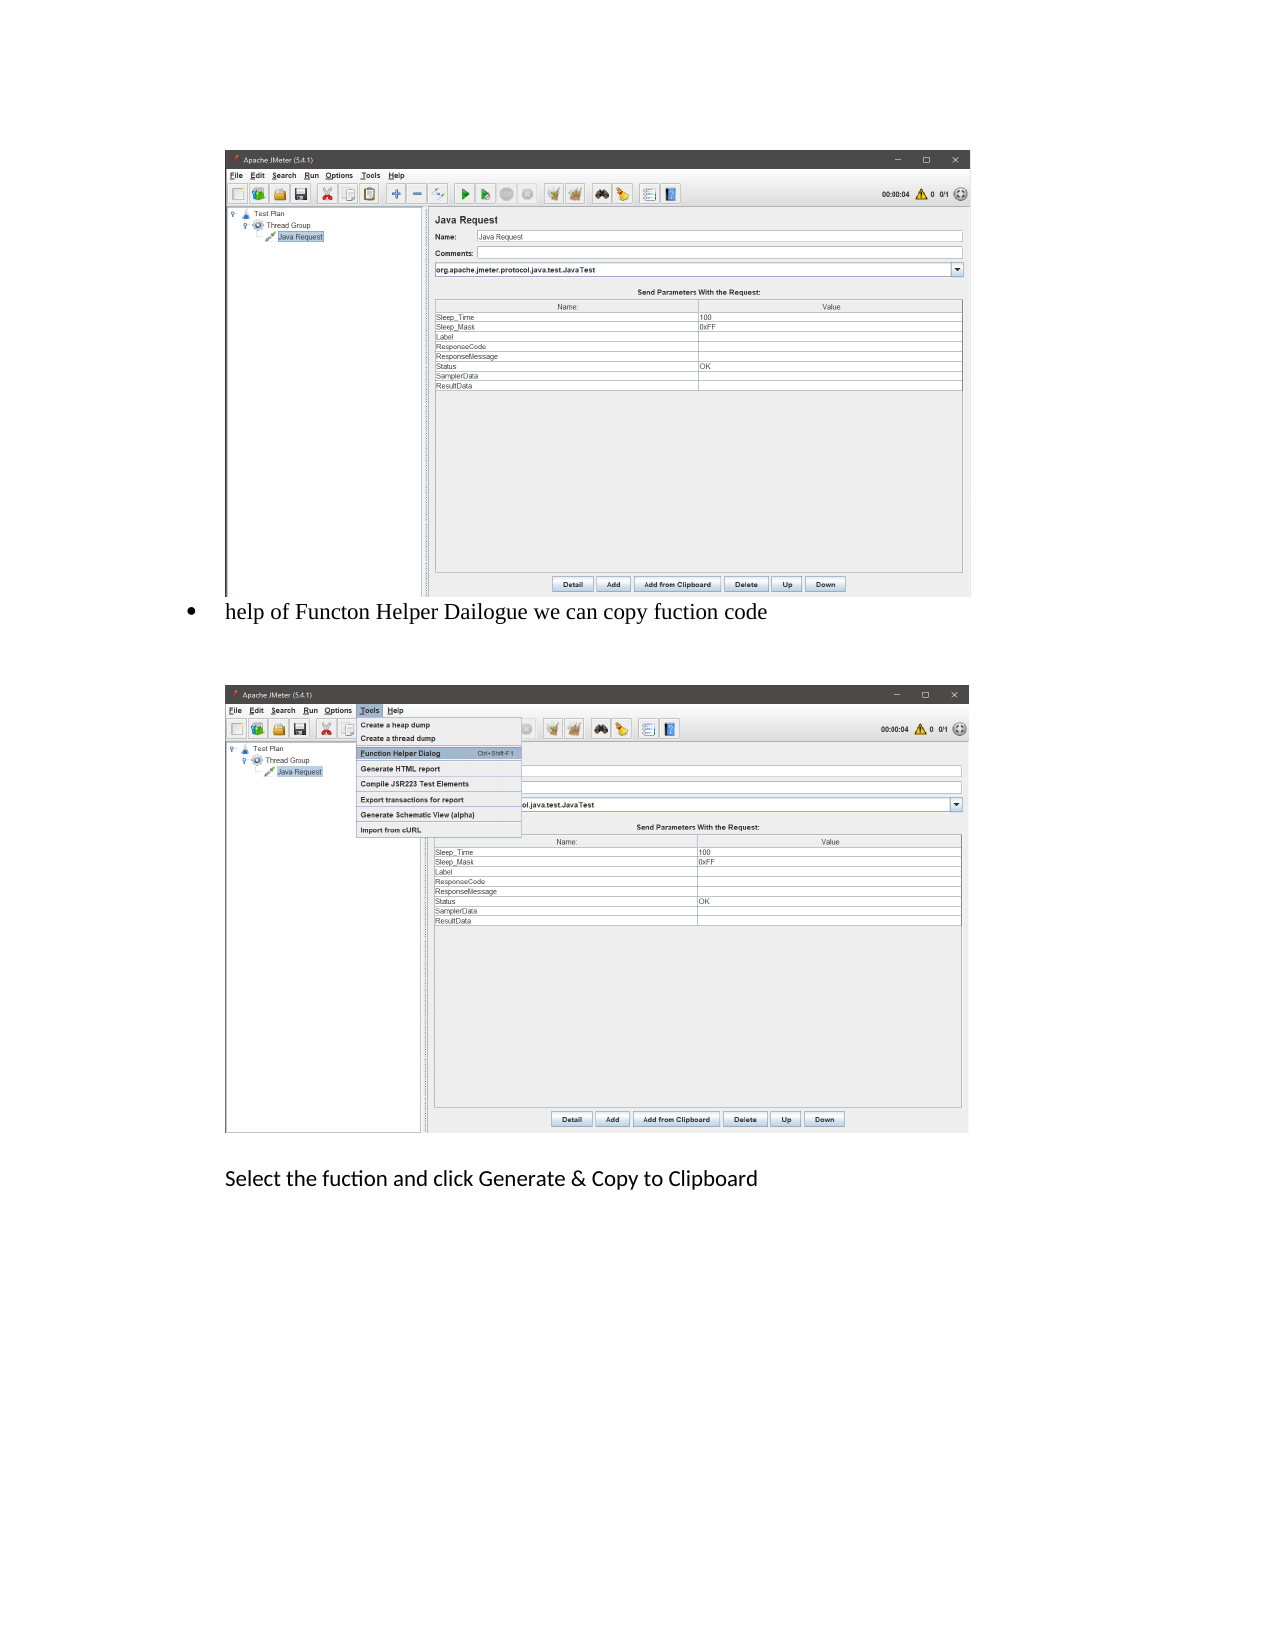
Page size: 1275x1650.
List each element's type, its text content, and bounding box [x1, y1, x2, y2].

list help of Functon Helper Dailogue we can copy fuction code [187, 598, 1125, 625]
list Select the fuction and click Generate & Copy to Clipboard [225, 1164, 1125, 1192]
picture [225, 685, 969, 1133]
picture [225, 150, 971, 597]
